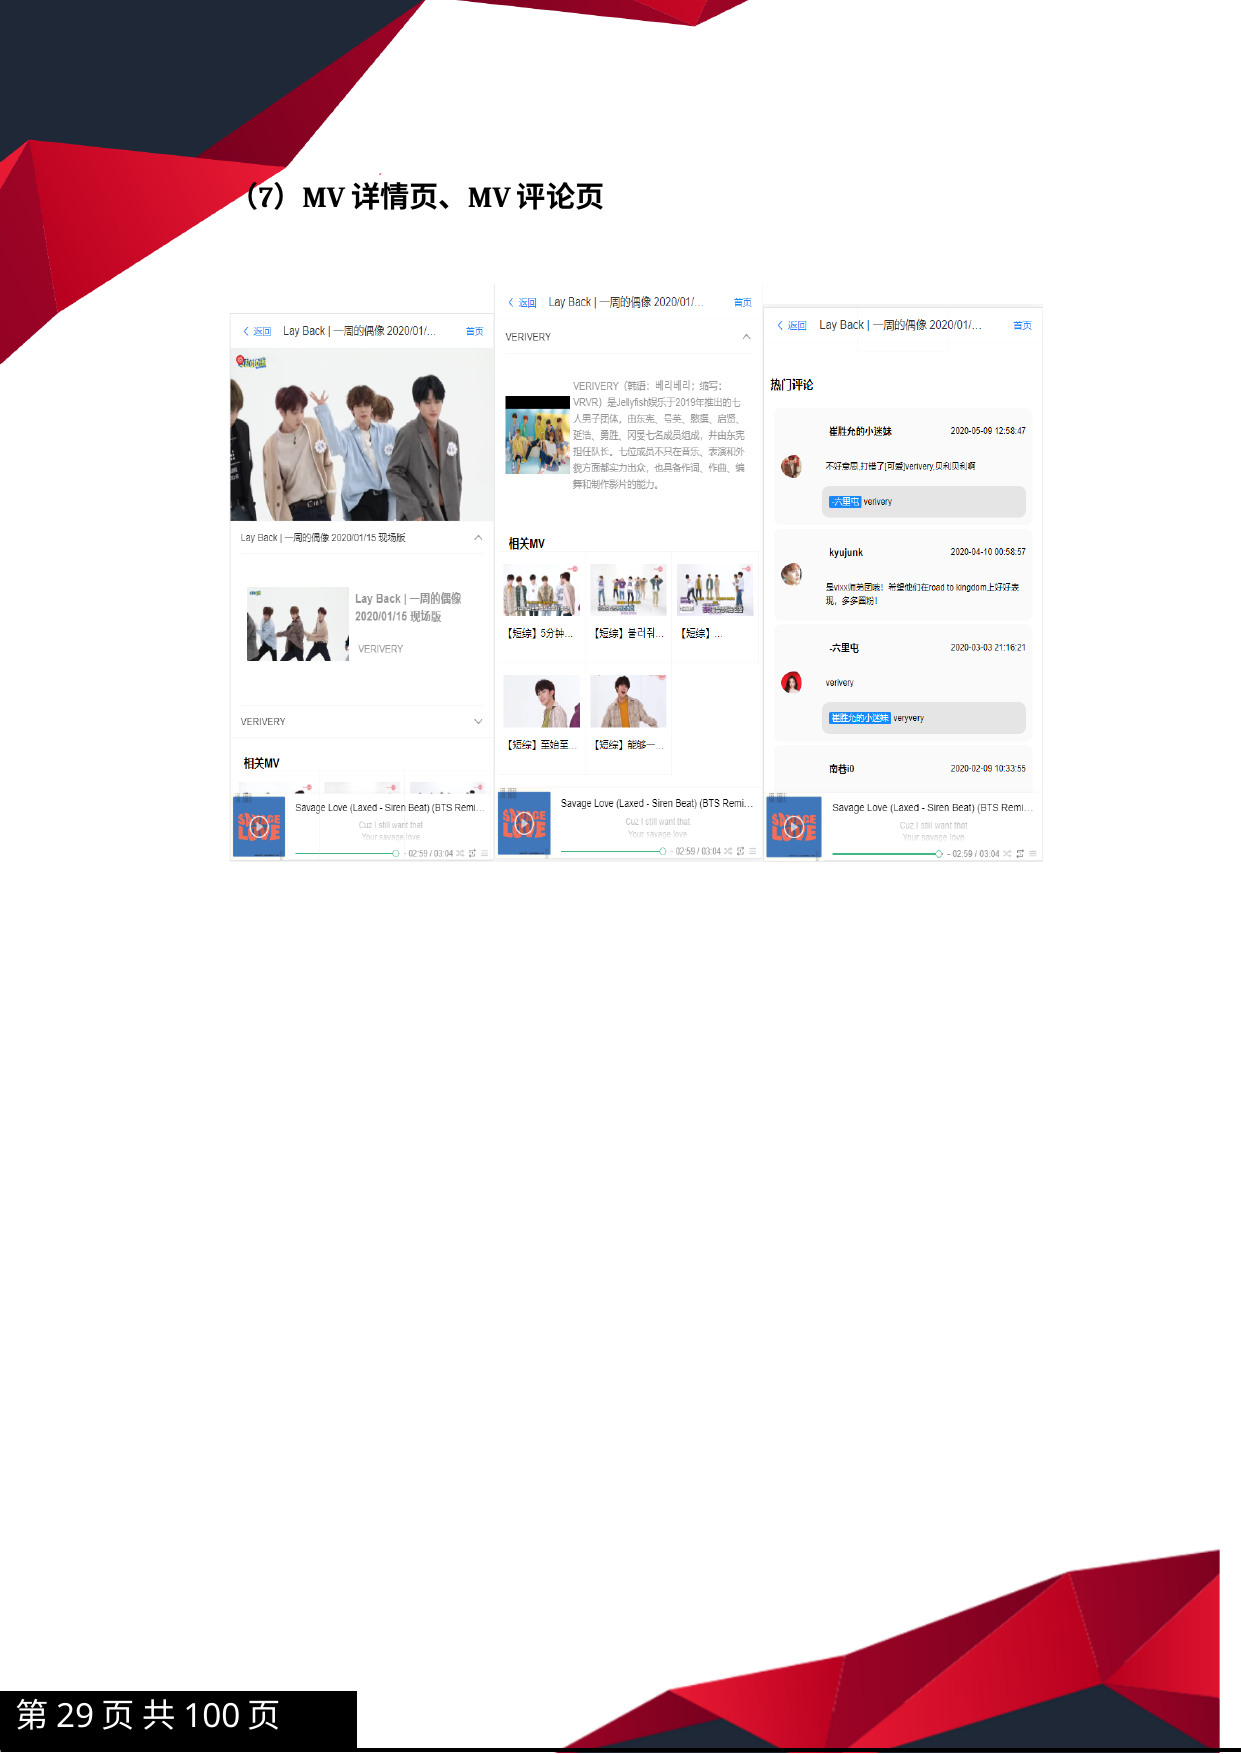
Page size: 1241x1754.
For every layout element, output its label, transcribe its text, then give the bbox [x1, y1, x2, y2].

picture [0, 1488, 1241, 1753]
subtitle MV详情页、MV评论页 [187, 162, 1053, 227]
picture [0, 0, 1043, 862]
